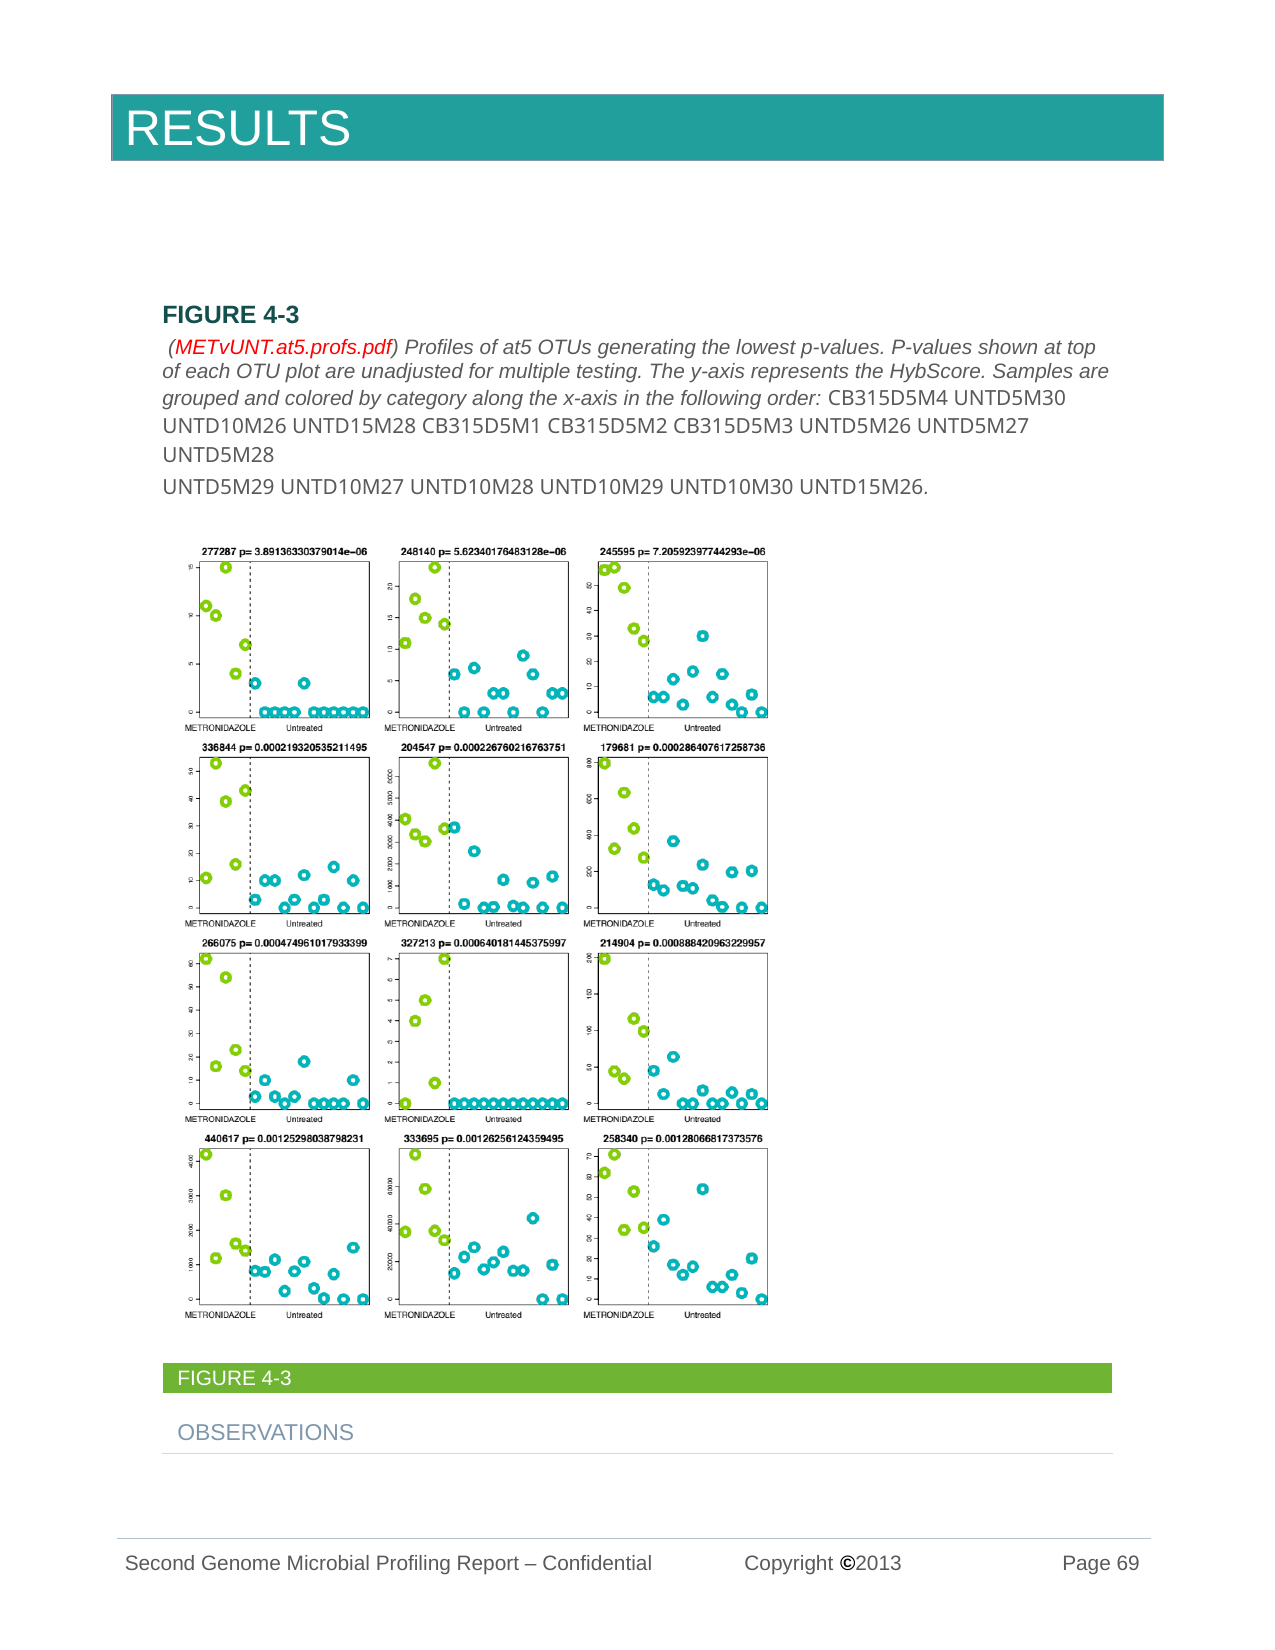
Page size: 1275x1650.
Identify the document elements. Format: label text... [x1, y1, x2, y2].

subtitle Figure 4-3 [165, 1364, 1111, 1392]
table_header Observations [162, 1415, 1113, 1453]
text UNTD10M26 UNTD15M28 CB315D5M1 CB315D5M2 CB315D5M3 UNTD5M26 UNTD5M27 UNTD5M28 [162, 411, 1113, 468]
subtitle Figure 4-3 [162, 300, 1113, 329]
text UNTD5M29 UNTD10M27 UNTD10M28 UNTD10M29 UNTD10M30 UNTD15M26. [162, 472, 1113, 501]
text (METvUNT.at5.profs.pdf) Profiles of at5 OTUs generating the lowest p-values. P-values shown at top of each OTU plot are unadjusted for multiple testing. The y-axis represents the HybScore. Samples are grouped and colored by category along the x-axis in the following order: CB315D5M4 UNTD5M30 [162, 335, 1113, 411]
